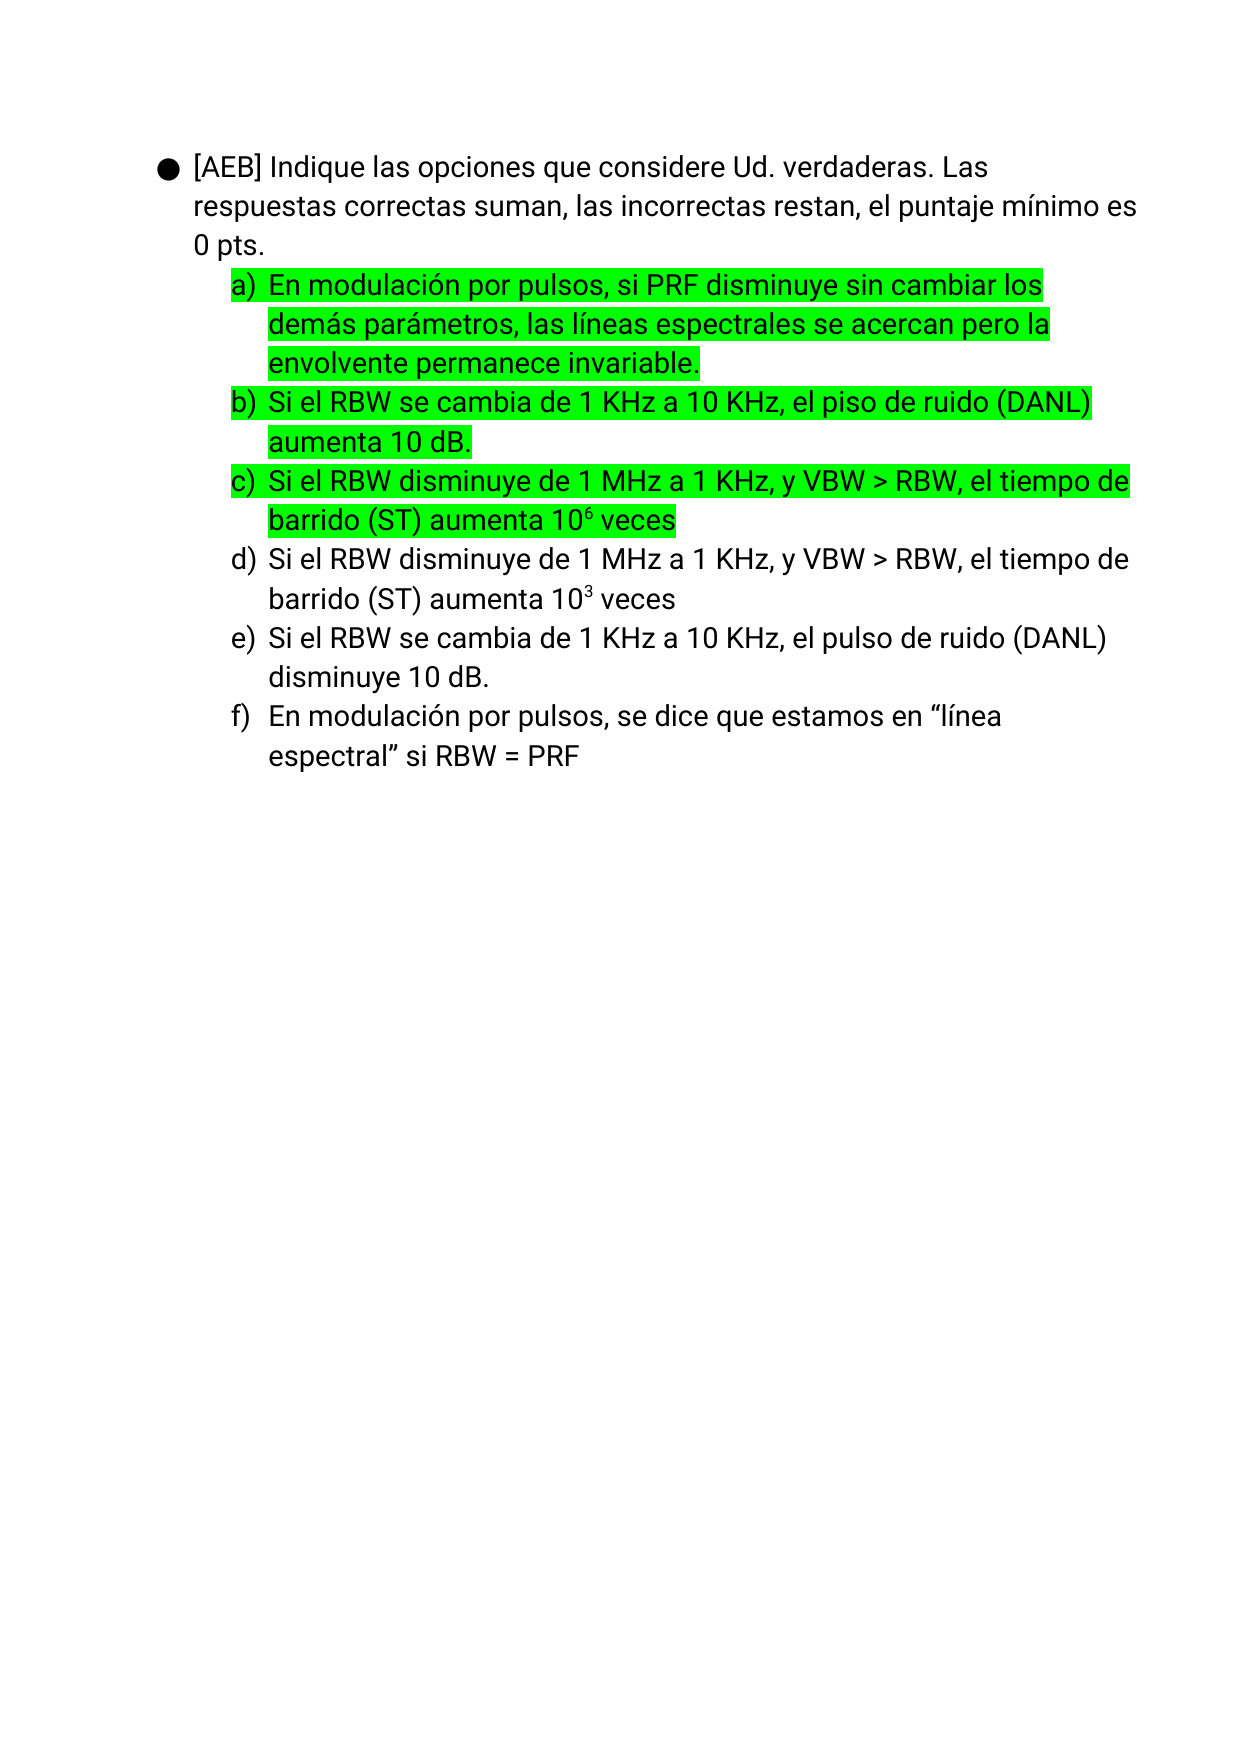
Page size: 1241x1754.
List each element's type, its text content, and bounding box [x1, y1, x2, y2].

list Si el RBW se cambia de 1 KHz a 10 KHz, el piso de ruido (DANL) aumenta 10 dB. [231, 386, 1139, 459]
list Si el RBW disminuye de 1 MHz a 1 KHz, y VBW > RBW, el tiempo de barrido (ST) aumenta 103 veces [231, 543, 1139, 616]
list Si el RBW disminuye de 1 MHz a 1 KHz, y VBW > RBW, el tiempo de barrido (ST) aumenta 106 veces [231, 464, 1139, 538]
list En modulación por pulsos, se dice que estamos en “línea espectral” si RBW = PRF [231, 700, 1139, 773]
list [AEB] Indique las opciones que considere Ud. verdaderas. Las respuestas correctas suman, las incorrectas restan, el puntaje mínimo es 0 pts. [156, 150, 1139, 263]
list Si el RBW se cambia de 1 KHz a 10 KHz, el pulso de ruido (DANL) disminuye 10 dB. [231, 621, 1139, 695]
list En modulación por pulsos, si PRF disminuye sin cambiar los demás parámetros, las líneas espectrales se acercan pero la envolvente permanece invariable. [231, 268, 1139, 381]
